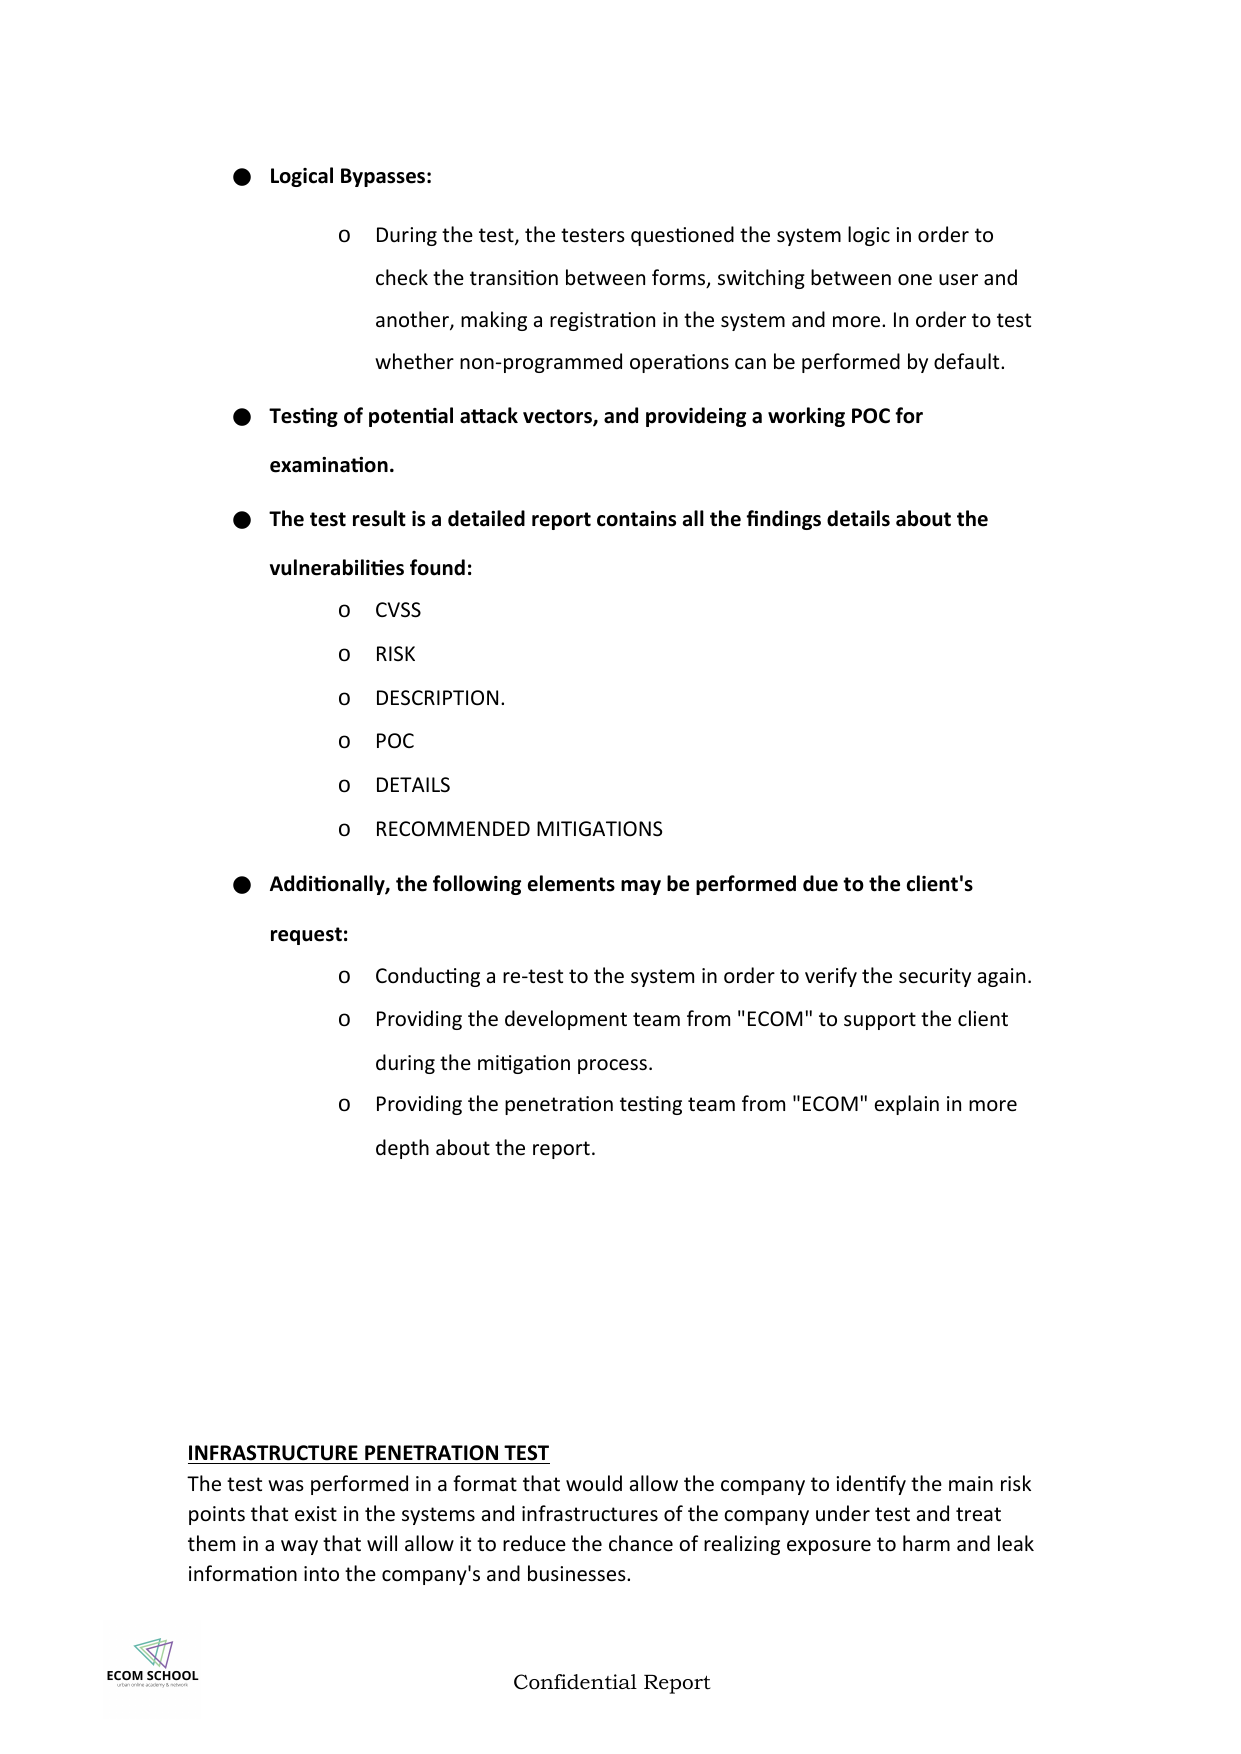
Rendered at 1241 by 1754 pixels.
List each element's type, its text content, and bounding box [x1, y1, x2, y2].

list RISK [337, 639, 1053, 668]
list Conducting a re-test to the system in order to verify the security again. [337, 961, 1053, 990]
list DESCRIPTION. [337, 683, 1053, 712]
list The test result is a detailed report contains all the findings details about the vulnerabilities found: [232, 492, 1053, 581]
list DETAILS [337, 770, 1053, 799]
list Providing the development team from "ECOM" to support the client during the mitigation process. [337, 1004, 1053, 1076]
list Providing the penetration testing team from "ECOM" explain in more depth about the report. [337, 1089, 1053, 1161]
list POC [337, 727, 1053, 756]
list During the test, the testers questioned the system logic in order to check the transition between forms, switching between one user and another, making a registration in the system and more. In order to test whether non-programmed operations can be performed by default. [337, 220, 1053, 376]
subtitle INFRASTRUCTURE PENETRATION TEST [187, 1438, 1053, 1467]
list CVSS [337, 595, 1053, 624]
list Testing of potential attack vectors, and provideing a working POC for examination. [232, 389, 1053, 478]
text The test was performed in a format that would allow the company to identify the main risk points that exist in the systems and infrastructures of the company under test and treat them in a way that will allow it to reduce the chance of realizing exposure to harm and leak information into the company's and businesses. [187, 1469, 1053, 1587]
list Logical Bypasses: [232, 150, 1053, 197]
list Additionally, the following elements may be performed due to the client's request: [232, 858, 1053, 947]
list RECOMMENDED MITIGATIONS [337, 814, 1053, 843]
picture [103, 1620, 202, 1719]
